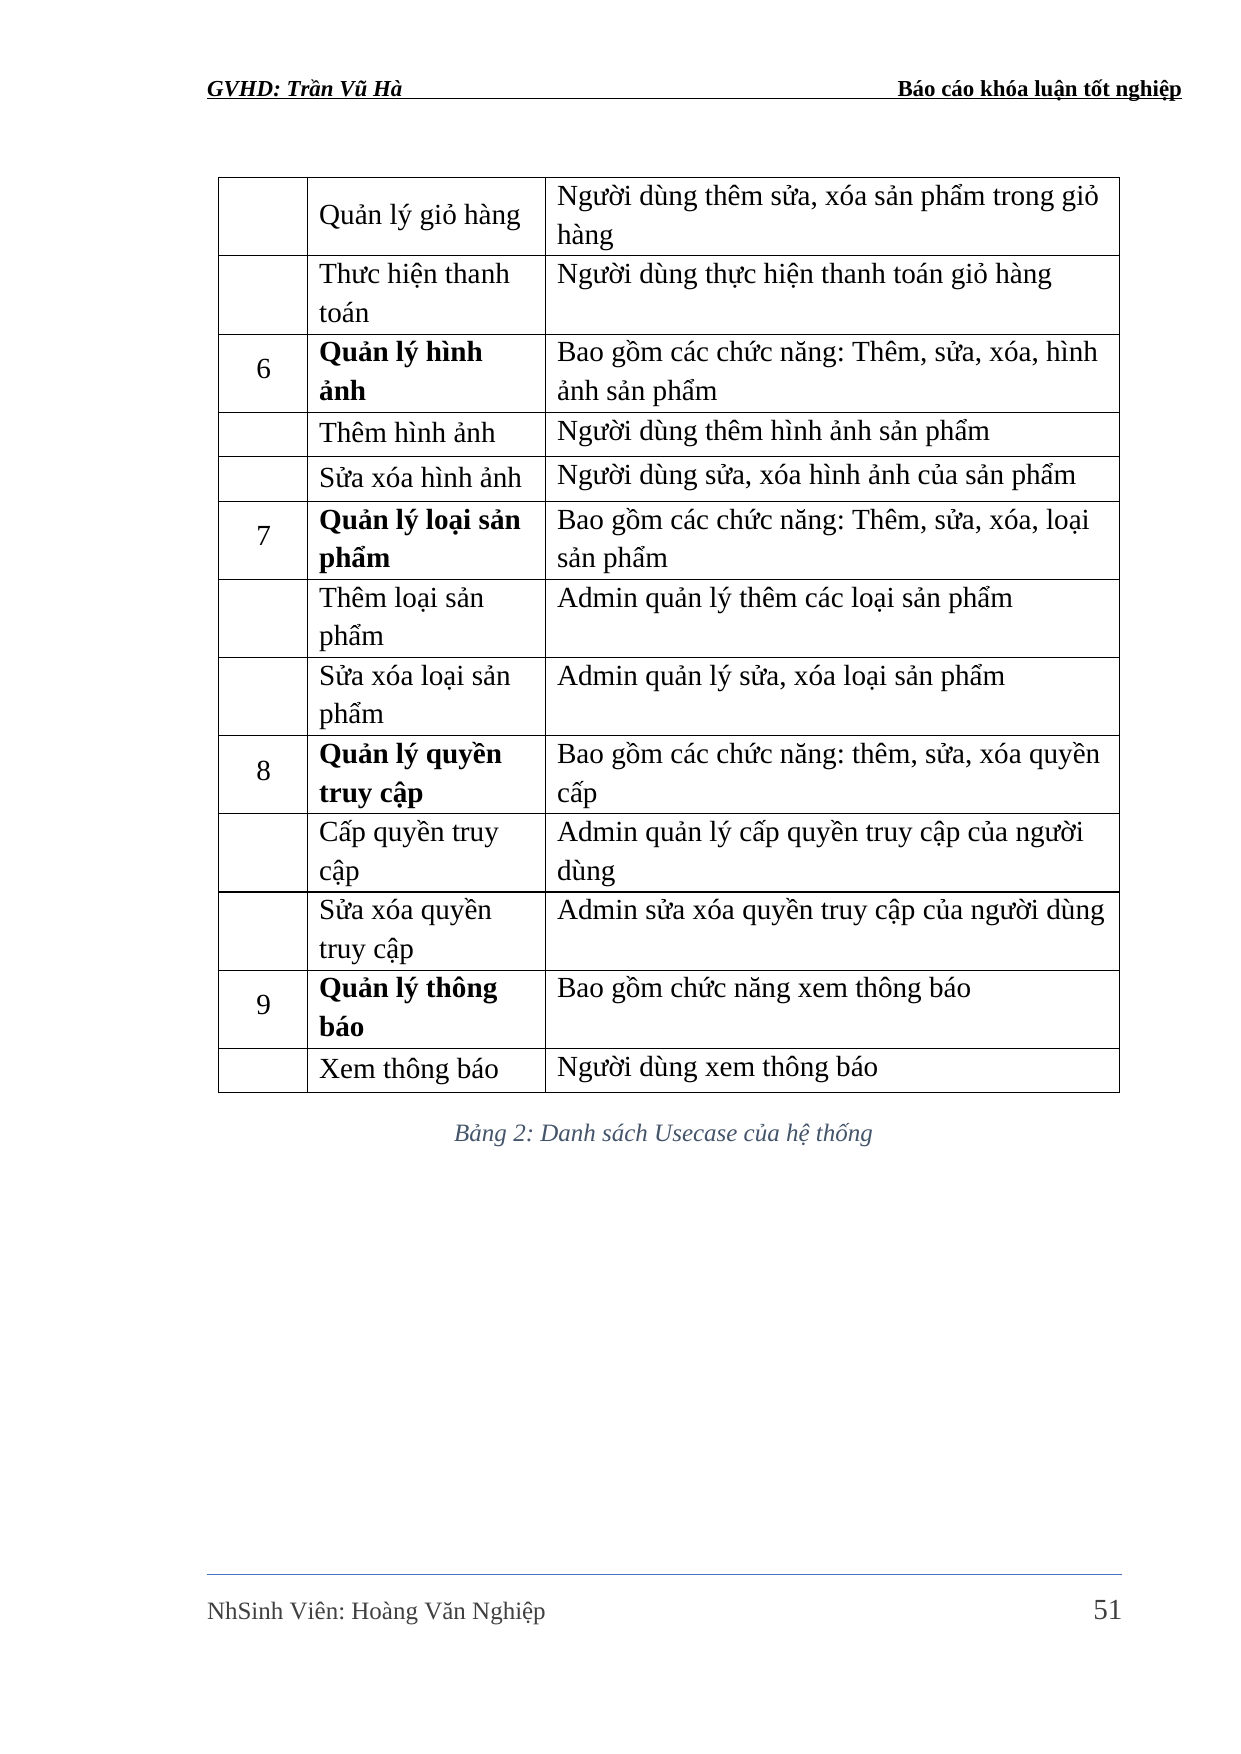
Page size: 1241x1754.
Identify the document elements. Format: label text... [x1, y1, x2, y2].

table_cell Người dùng thực hiện thanh toán giỏ hàng [546, 256, 1119, 333]
table_cell Admin quản lý sửa, xóa loại sản phẩm [546, 658, 1119, 735]
table_cell Admin quản lý cấp quyền truy cập của người dùng [546, 814, 1119, 891]
table_cell Sửa xóa quyền truy cập [308, 893, 545, 969]
table_cell [219, 178, 307, 255]
table_cell 7 [219, 502, 307, 579]
table_cell Cấp quyền truy cập [308, 814, 545, 891]
table_cell [219, 580, 307, 657]
table_cell [219, 413, 307, 456]
table_cell 6 [219, 335, 307, 412]
table_cell Quản lý thông báo [308, 971, 545, 1048]
table_cell Người dùng thêm sửa, xóa sản phẩm trong giỏ hàng [546, 178, 1119, 255]
table_cell Quản lý hình ảnh [308, 335, 545, 412]
table_cell Người dùng thêm hình ảnh sản phẩm [546, 413, 1119, 456]
table_cell Quản lý loại sản phẩm [308, 502, 545, 579]
table_cell Người dùng xem thông báo [546, 1049, 1119, 1092]
table_cell 9 [219, 971, 307, 1048]
table_cell Quản lý giỏ hàng [308, 178, 545, 255]
table_cell Bao gồm các chức năng: Thêm, sửa, xóa, hình ảnh sản phẩm [546, 335, 1119, 412]
table_cell Thêm loại sản phẩm [308, 580, 545, 657]
table_cell Admin sửa xóa quyền truy cập của người dùng [546, 893, 1119, 969]
table_cell Người dùng sửa, xóa hình ảnh của sản phẩm [546, 457, 1119, 501]
table_cell [219, 814, 307, 891]
table_cell Sửa xóa loại sản phẩm [308, 658, 545, 735]
table_cell Thêm hình ảnh [308, 413, 545, 456]
table_cell Bao gồm các chức năng: Thêm, sửa, xóa, loại sản phẩm [546, 502, 1119, 579]
table_cell Bao gồm chức năng xem thông báo [546, 971, 1119, 1048]
table_cell Xem thông báo [308, 1049, 545, 1092]
table_cell Bao gồm các chức năng: thêm, sửa, xóa quyền cấp [546, 736, 1119, 813]
table_cell Sửa xóa hình ảnh [308, 457, 545, 501]
text Bảng 2: Danh sách Usecase của hệ thống [207, 1118, 1122, 1147]
table_cell 8 [219, 736, 307, 813]
table_cell Admin quản lý thêm các loại sản phẩm [546, 580, 1119, 657]
table_cell [219, 1049, 307, 1092]
table_cell [219, 457, 307, 501]
table_cell Quản lý quyền truy cập [308, 736, 545, 813]
table_cell [219, 256, 307, 333]
table_cell [219, 658, 307, 735]
table_cell [219, 893, 307, 969]
table_cell Thưc hiện thanh toán [308, 256, 545, 333]
